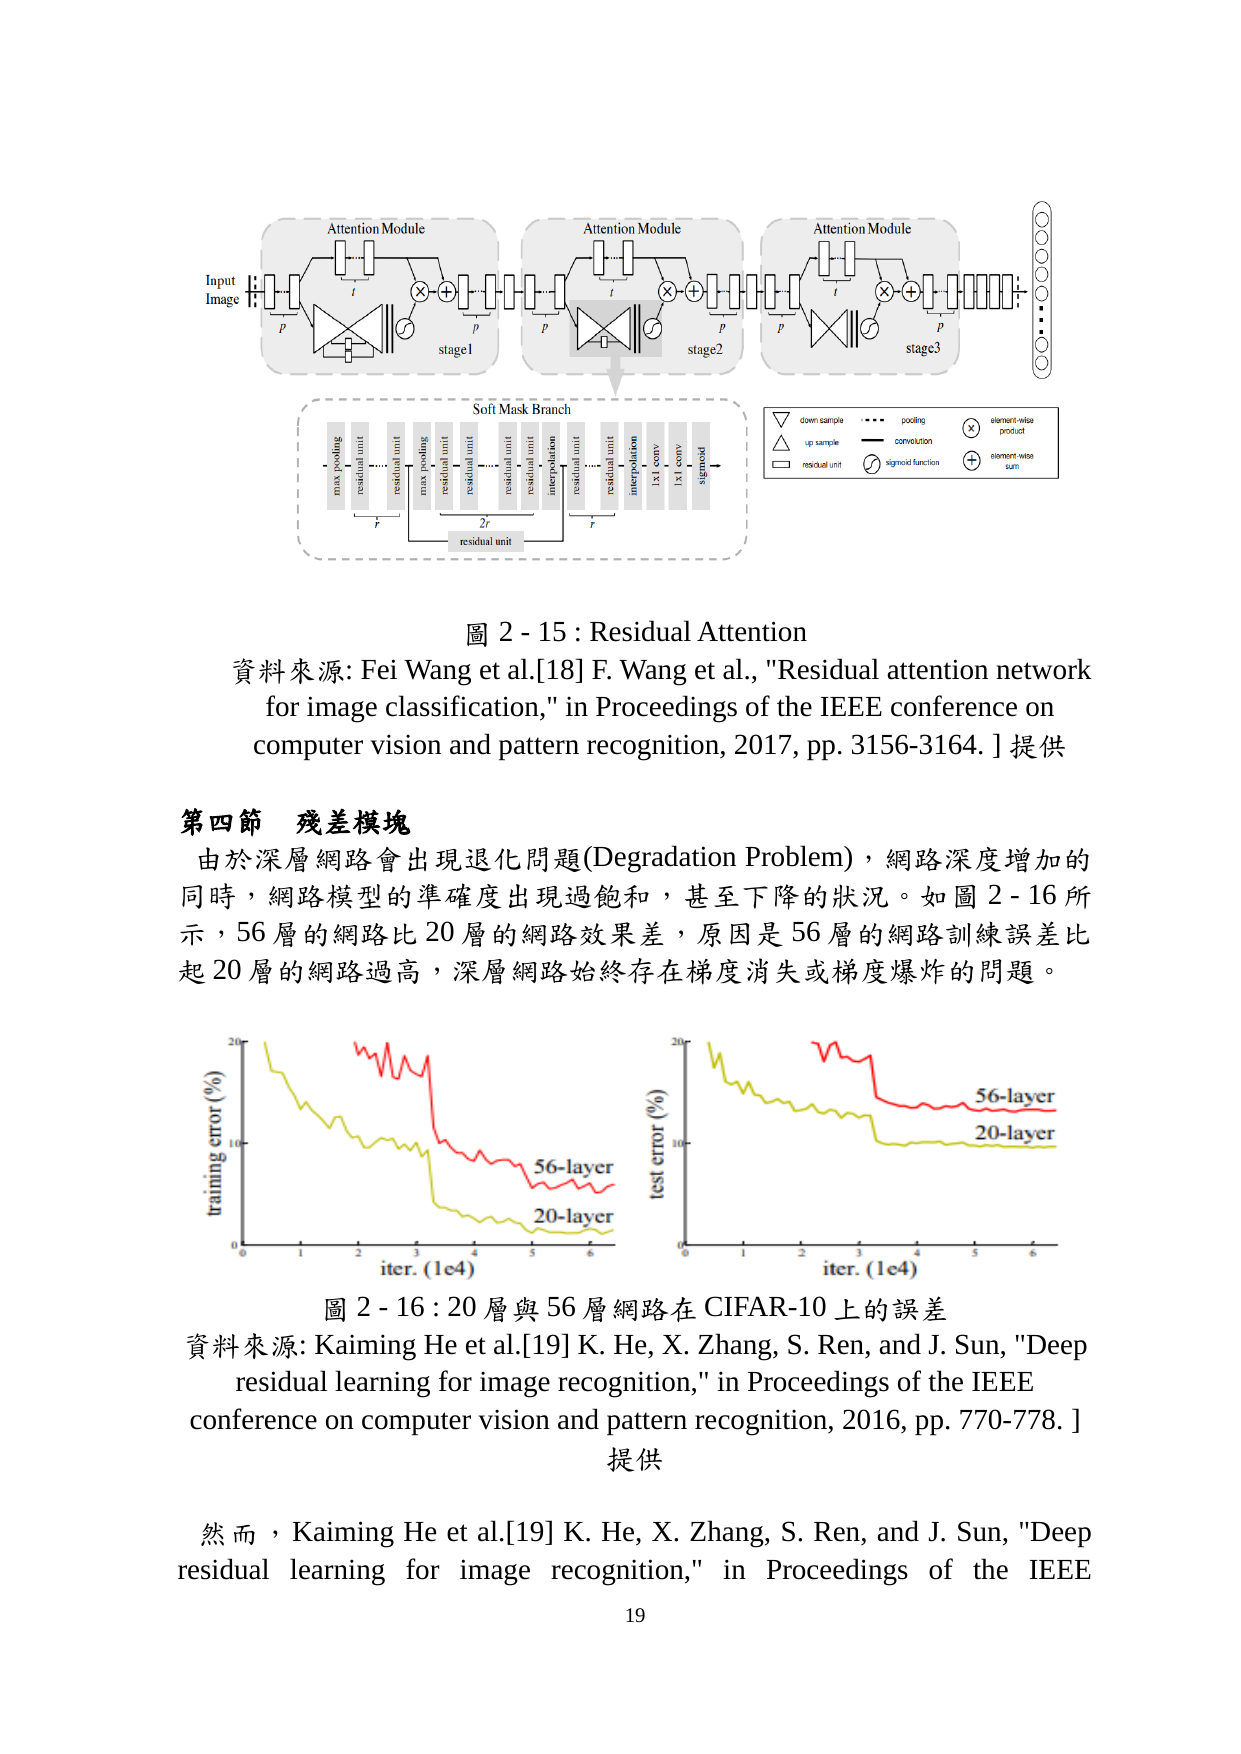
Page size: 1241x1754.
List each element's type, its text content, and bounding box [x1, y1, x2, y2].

picture [192, 987, 1078, 1283]
text 資料來源: Kaiming He et al.[19] 提供 [177, 1325, 1092, 1475]
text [177, 1513, 1092, 1588]
text 由於深層網路會出現退化問題(Degradation Problem)，網路深度增加的同時，網路模型的準確度出現過飽和，甚至下降的狀況。如圖 2 - 16所示，56層的網路比20層的網路效果差，原因是56層的網路訓練誤差比起20層的網路過高，深層網路始終存在梯度消失或梯度爆炸的問題。 [177, 838, 1092, 988]
picture [192, 162, 1078, 576]
text 資料來源: Fei Wang et al.[18] 提供 [227, 650, 1092, 763]
list 殘差模塊 [177, 800, 1092, 838]
text 圖 2 - 15 : Residual Attention [177, 613, 1092, 650]
text 圖 2 - 16 : 20層與56層網路在CIFAR-10上的誤差 [177, 1288, 1092, 1325]
